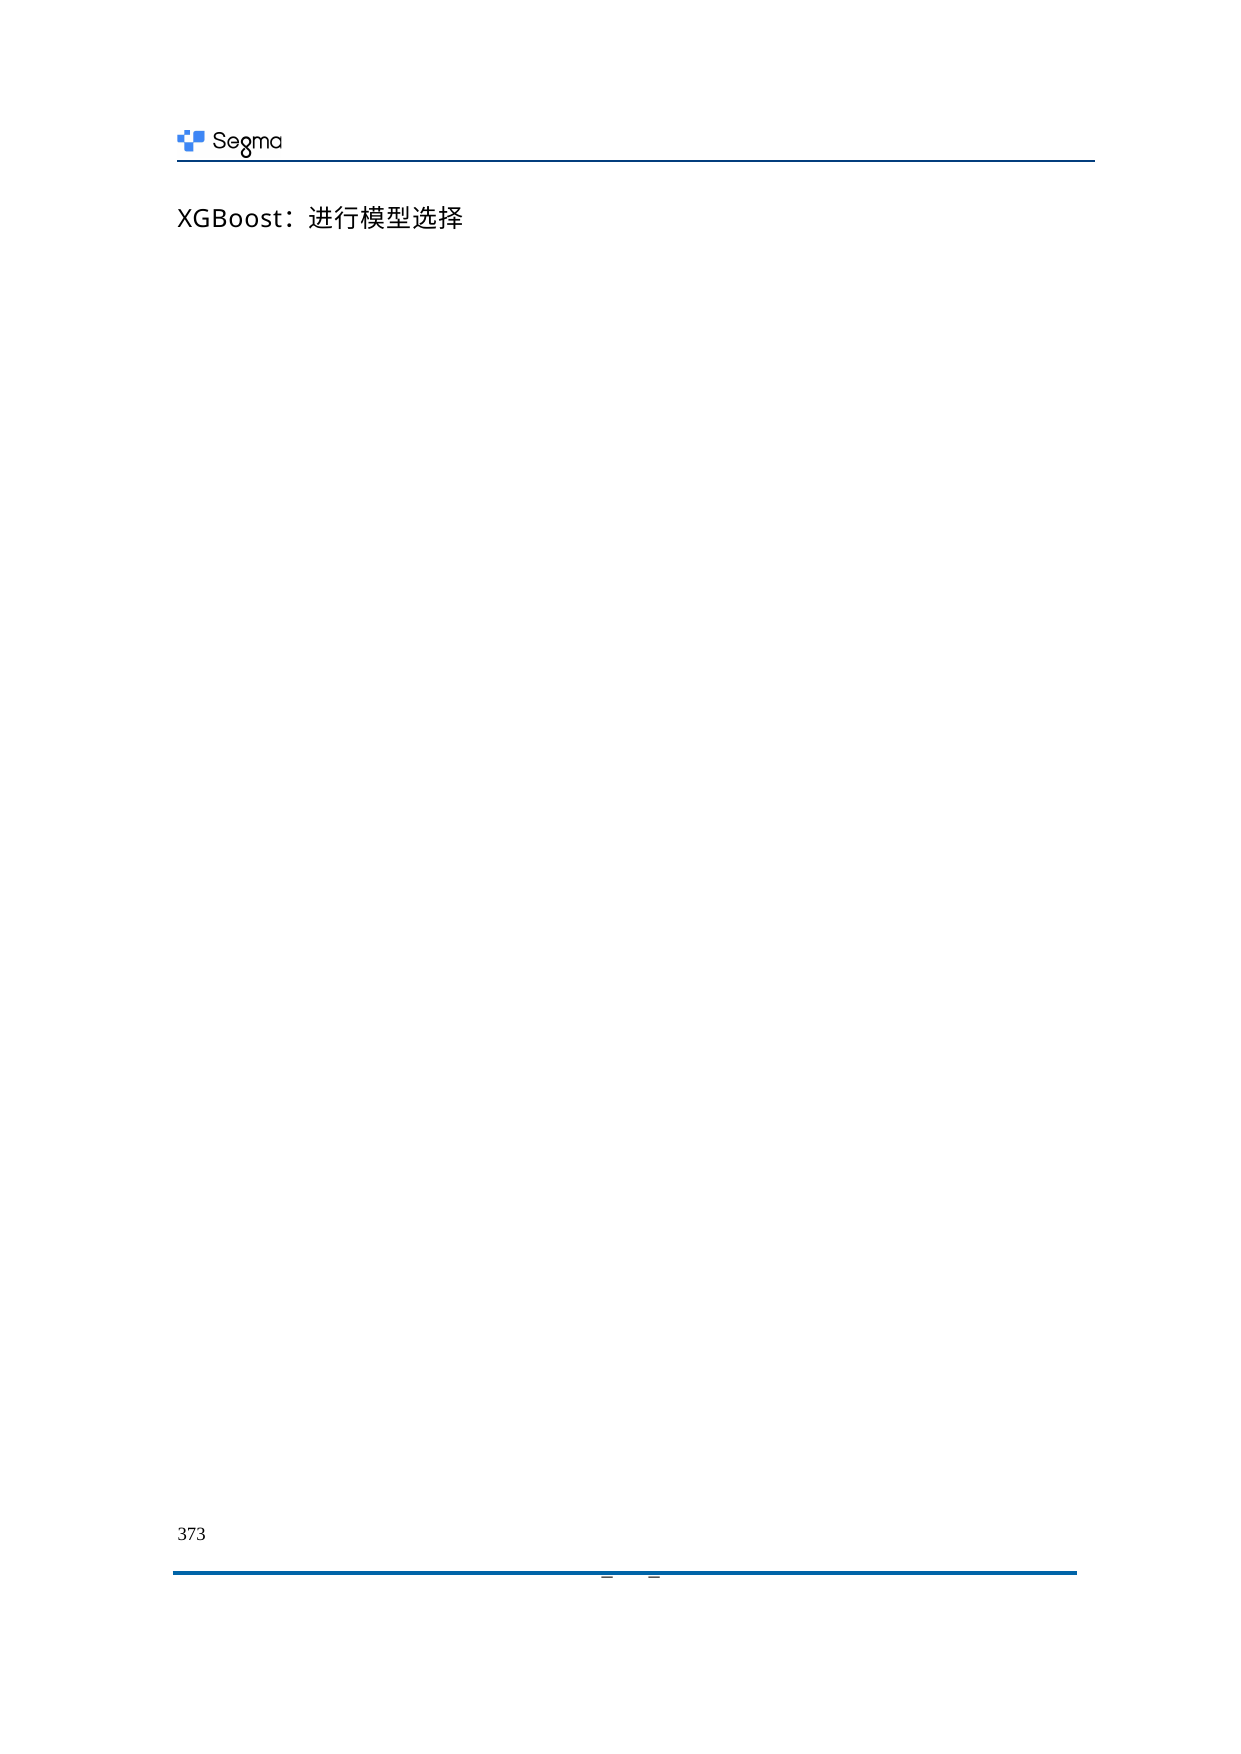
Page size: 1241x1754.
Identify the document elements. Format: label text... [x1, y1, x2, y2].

picture [177, 130, 282, 158]
text XGBoost：进行模型选择 [177, 199, 1092, 235]
